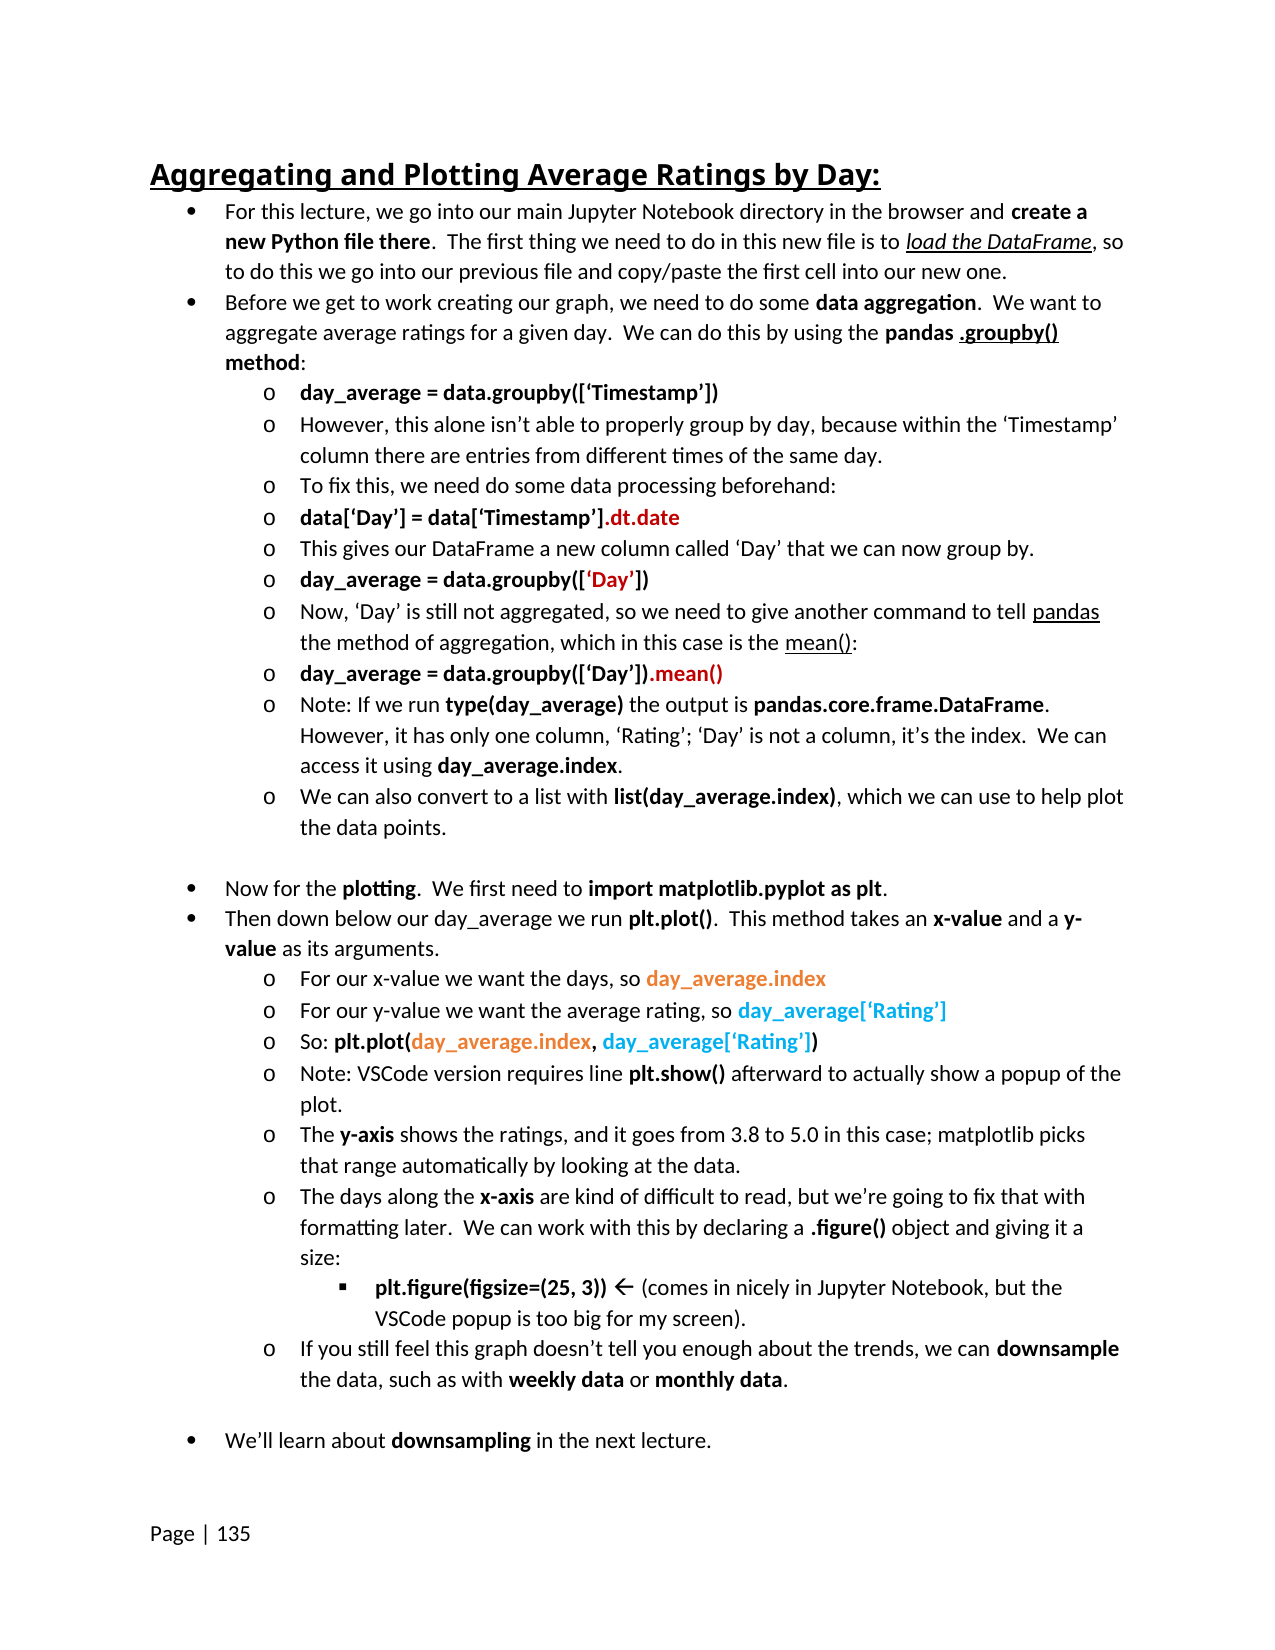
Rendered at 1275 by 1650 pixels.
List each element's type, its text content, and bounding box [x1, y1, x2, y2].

list day_average = data.groupby([‘Day’]).mean() [262, 659, 1125, 688]
list Note: If we run type(day_average) the output is pandas.core.frame.DataFrame. However, it has only one column, ‘Rating’; ‘Day’ is not a column, it’s the index. We can access it using day_average.index. [262, 690, 1125, 780]
list So: plt.plot(day_average.index, day_average[‘Rating’]) [262, 1027, 1125, 1056]
list To fix this, we need do some data processing beforehand: [262, 471, 1125, 500]
list We’ll learn about downsampling in the next lecture. [187, 1426, 1125, 1454]
list Now, ‘Day’ is still not aggregated, so we need to give another command to tell pandas the method of aggregation, which in this case is the mean(): [262, 597, 1125, 656]
list However, this alone isn’t able to properly group by day, because within the ‘Timestamp’ column there are entries from different times of the same day. [262, 410, 1125, 469]
subtitle Aggregating and Plotting Average Ratings by Day: [150, 154, 1125, 194]
list For our y-value we want the average rating, so day_average[‘Rating’] [262, 996, 1125, 1025]
list Then down below our day_average we run plt.plot(). This method takes an x-value and a y-value as its arguments. [187, 904, 1125, 962]
list Now for the plotting. We first need to import matplotlib.pyplot as plt. [187, 874, 1125, 902]
list This gives our DataFrame a new column called ‘Day’ that we can now group by. [262, 534, 1125, 563]
list The y-axis shows the ratings, and it goes from 3.8 to 5.0 in this case; matplotlib picks that range automatically by looking at the data. [262, 1120, 1125, 1179]
list day_average = data.groupby([‘Day’]) [262, 566, 1125, 595]
list day_average = data.groupby([‘Timestamp’]) [262, 378, 1125, 407]
list For this lecture, we go into our main Jupyter Notebook directory in the browser and create a new Python file there. The first thing we need to do in this new file is to load the DataFrame, so to do this we go into our previous file and copy/paste the first cell into our new one. [187, 197, 1125, 285]
list Before we get to work creating our graph, we need to do some data aggregation. We want to aggregate average ratings for a given day. We can do this by using the pandas .groupby() method: [187, 288, 1125, 376]
list The days along the x-axis are kind of difficult to read, but we’re going to fix that with formatting later. We can work with this by declaring a .figure() object and giving it a size: [262, 1182, 1125, 1271]
list plt.figure(figsize=(25, 3)) (comes in nicely in Jupyter Notebook, but the VSCode popup is too big for my screen). [337, 1273, 1125, 1332]
list We can also convert to a list with list(day_average.index), which we can use to help plot the data points. [262, 782, 1125, 841]
list If you still feel this graph doesn’t tell you enough about the trends, we can downsample the data, such as with weekly data or monthly data. [262, 1334, 1125, 1393]
list data[‘Day’] = data[‘Timestamp’].dt.date [262, 503, 1125, 532]
list For our x-value we want the days, so day_average.index [262, 964, 1125, 993]
list Note: VSCode version requires line plt.show() afterward to actually show a popup of the plot. [262, 1059, 1125, 1118]
